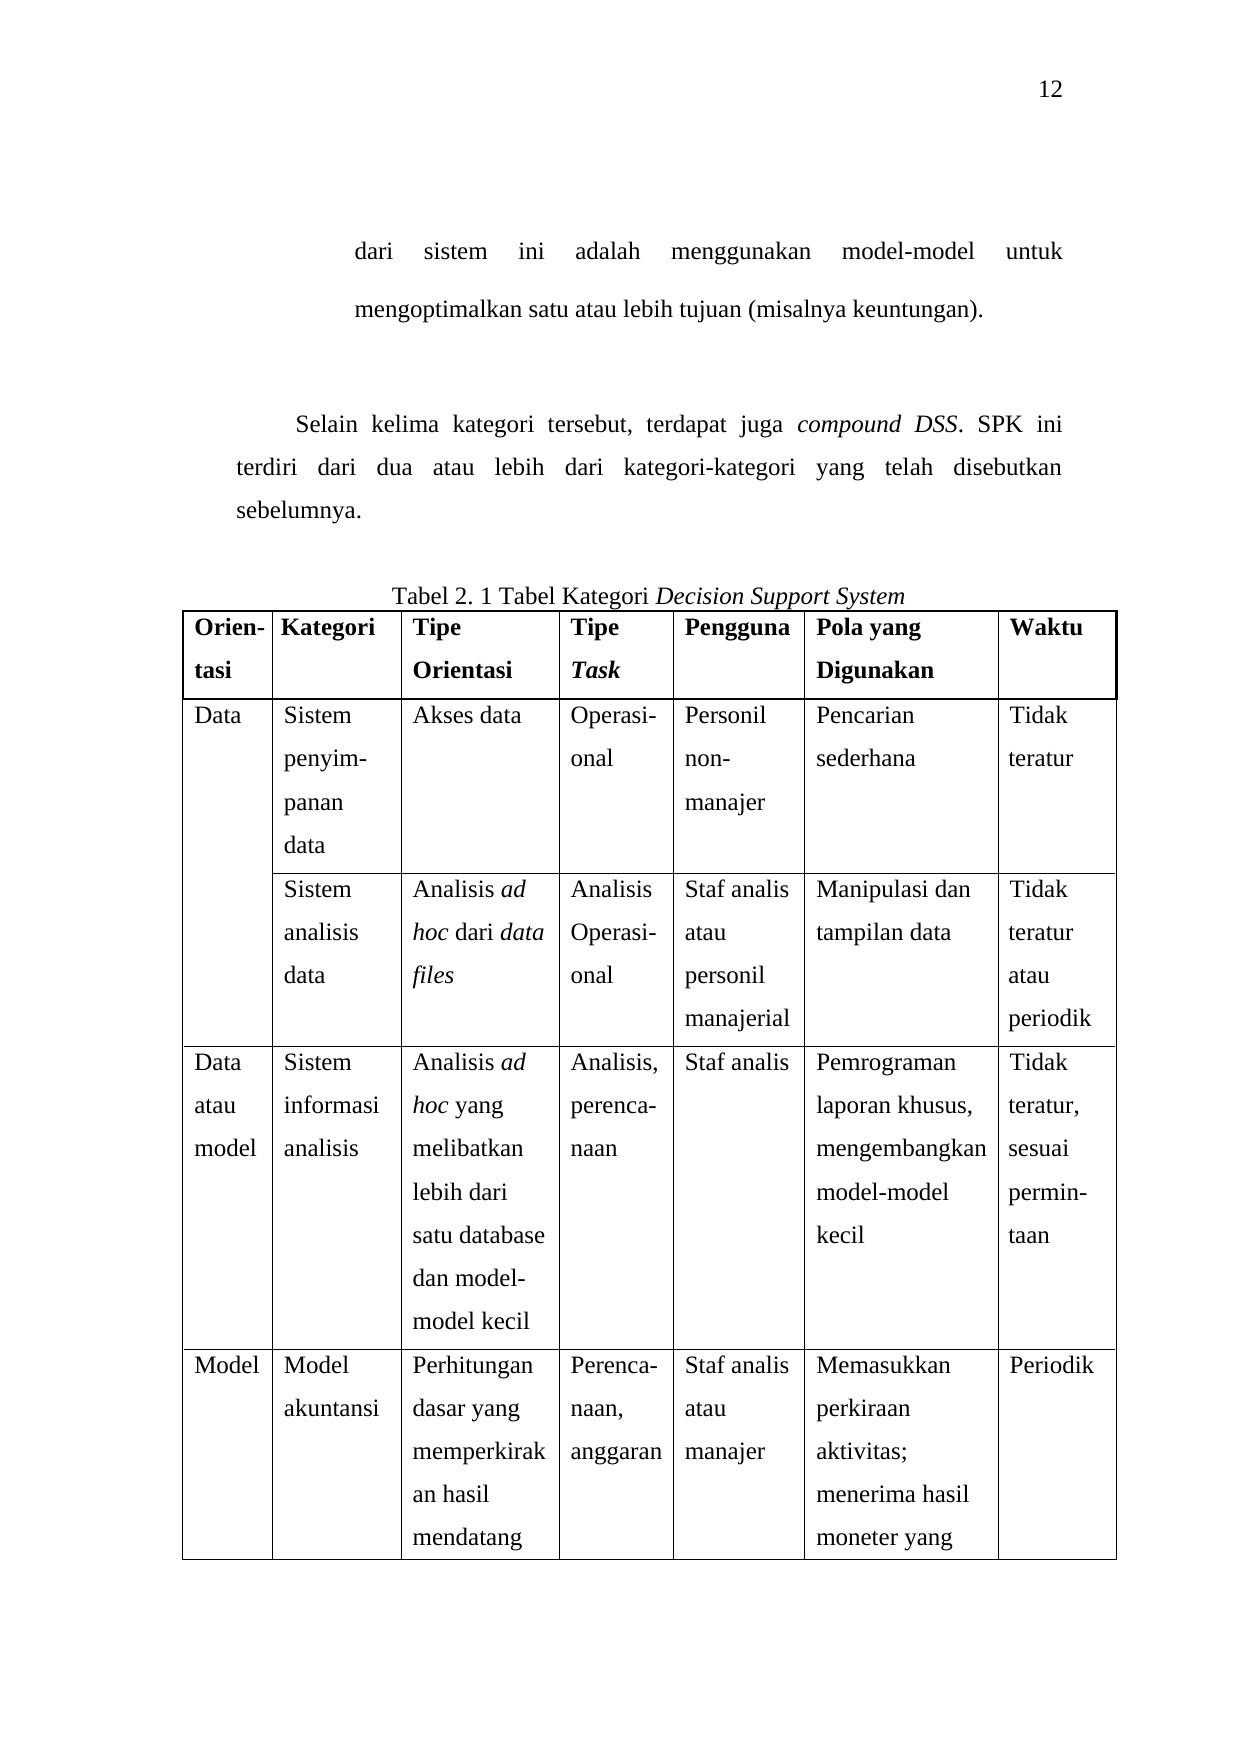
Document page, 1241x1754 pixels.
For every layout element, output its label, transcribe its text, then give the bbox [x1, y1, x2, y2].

table_cell Tidak teratur [999, 700, 1116, 873]
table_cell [805, 1350, 998, 1559]
table_header Tipe Orientasi [402, 612, 559, 698]
table_cell Analisis ad hoc dari data files [402, 874, 559, 1046]
table_cell Data atau model [183, 1046, 272, 1349]
table_header Orien-tasi [184, 612, 272, 698]
table_header Waktu [999, 612, 1115, 698]
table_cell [560, 1350, 673, 1559]
table_cell Analisis ad hoc yang melibatkan lebih dari satu database dan model-model kecil [402, 1047, 559, 1349]
table_cell Data [183, 700, 272, 1046]
table_cell Model akuntansi [273, 1350, 401, 1559]
table_header Tipe Task [560, 612, 673, 698]
table_cell Model [183, 1349, 272, 1559]
text Tabel 2. 1 Tabel Kategori Decision Support System [236, 581, 1063, 610]
table_cell Analisis Operasi-onal [560, 874, 673, 1046]
table_header Pengguna [674, 612, 804, 698]
table_cell Sistem informasi analisis [273, 1047, 401, 1349]
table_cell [674, 1350, 804, 1559]
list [338, 236, 1063, 322]
table_header Pola yang Digunakan [805, 612, 998, 698]
table_cell Sistem analisis data [273, 874, 401, 1046]
table_cell Personil non-manajer [674, 700, 804, 873]
table_cell Periodik [999, 1349, 1116, 1559]
table_cell Analisis, perenca-naan [560, 1047, 673, 1349]
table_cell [402, 1350, 559, 1559]
table_cell Operasi-onal [560, 700, 673, 873]
table_cell Pencarian sederhana [805, 700, 998, 873]
table_cell Staf analis [674, 1047, 804, 1349]
table_cell Manipulasi dan tampilan data [805, 874, 998, 1046]
table_header Kategori [273, 612, 401, 698]
table_cell Sistem penyim-panan data [273, 700, 401, 873]
table_cell Staf analis atau personil manajerial [674, 874, 804, 1046]
table_cell Tidak teratur, sesuai permin-taan [999, 1046, 1116, 1349]
table_cell Akses data [402, 700, 559, 873]
table_cell Pemrograman laporan khusus, mengembangkan model-model kecil [805, 1047, 998, 1349]
text Selain kelima kategori tersebut, terdapat juga compound DSS. SPK ini terdiri dari dua atau lebih dari kategori-kategori yang telah disebutkan sebelumnya. [236, 409, 1063, 524]
table_cell Tidak teratur atau periodik [999, 873, 1116, 1046]
